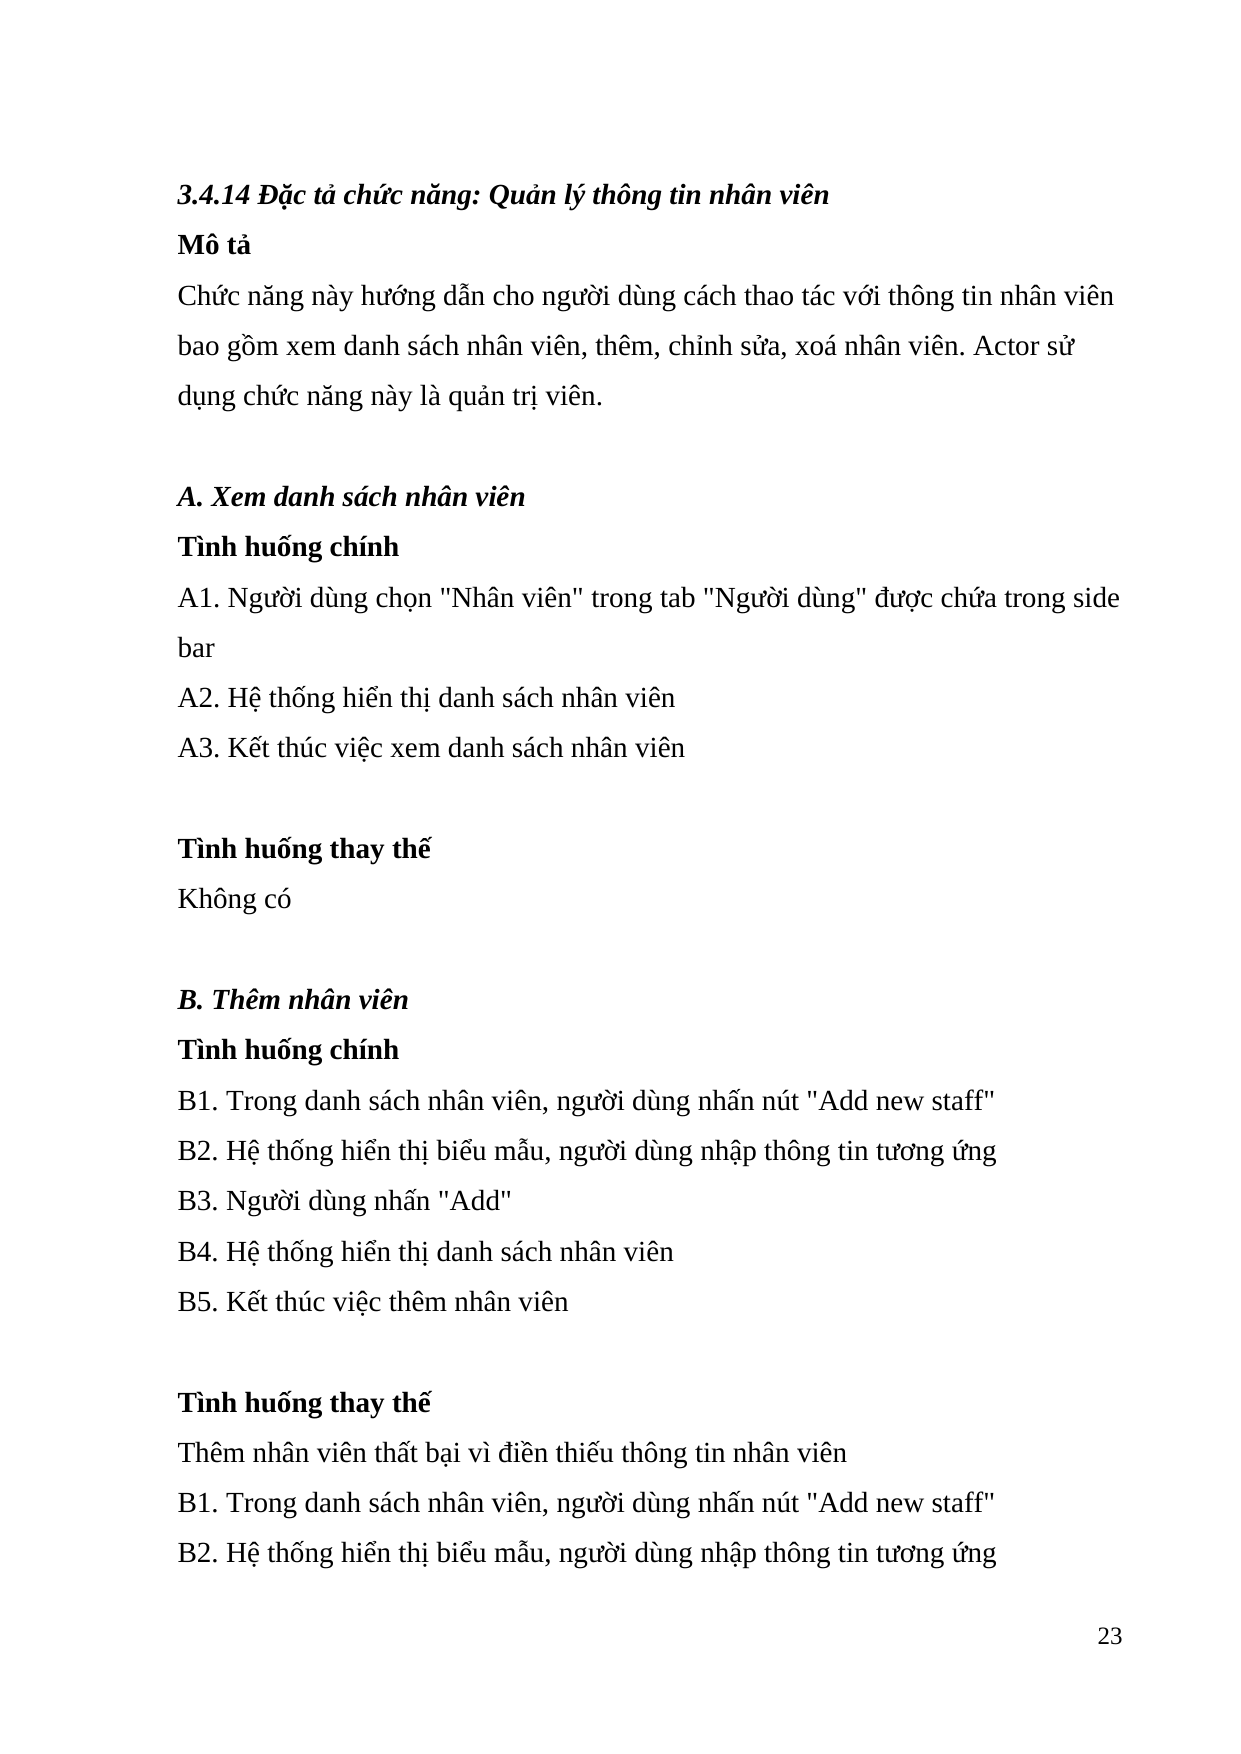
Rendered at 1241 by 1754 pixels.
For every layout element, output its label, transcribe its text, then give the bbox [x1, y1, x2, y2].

text A1. Người dùng chọn "Nhân viên" trong tab "Người dùng" được chứa trong side bar [177, 580, 1122, 663]
text B4. Hệ thống hiển thị danh sách nhân viên [177, 1234, 1122, 1267]
text Mô tả [177, 227, 1122, 261]
text B2. Hệ thống hiển thị biểu mẫu, người dùng nhập thông tin tương ứng [177, 1536, 1122, 1569]
text B5. Kết thúc việc thêm nhân viên [177, 1284, 1122, 1318]
text Tình huống chính [177, 529, 1122, 563]
text B1. Trong danh sách nhân viên, người dùng nhấn nút "Add new staff" [177, 1485, 1122, 1519]
text Tình huống thay thế [177, 1385, 1122, 1418]
text B1. Trong danh sách nhân viên, người dùng nhấn nút "Add new staff" [177, 1083, 1122, 1116]
subtitle 3.4.14 Đặc tả chức năng: Quản lý thông tin nhân viên [177, 177, 1122, 211]
text Không có [177, 882, 1122, 915]
text A2. Hệ thống hiển thị danh sách nhân viên [177, 680, 1122, 714]
text B3. Người dùng nhấn "Add" [177, 1183, 1122, 1217]
text B. Thêm nhân viên [177, 982, 1122, 1016]
text Tình huống chính [177, 1032, 1122, 1066]
text B2. Hệ thống hiển thị biểu mẫu, người dùng nhập thông tin tương ứng [177, 1133, 1122, 1167]
text A3. Kết thúc việc xem danh sách nhân viên [177, 731, 1122, 764]
text Tình huống thay thế [177, 831, 1122, 865]
text A. Xem danh sách nhân viên [177, 479, 1122, 513]
text Chức năng này hướng dẫn cho người dùng cách thao tác với thông tin nhân viên bao gồm xem danh sách nhân viên, thêm, chỉnh sửa, xoá nhân viên. Actor sử dụng chức năng này là quản trị viên. [177, 278, 1122, 412]
text Thêm nhân viên thất bại vì điền thiếu thông tin nhân viên [177, 1435, 1122, 1468]
